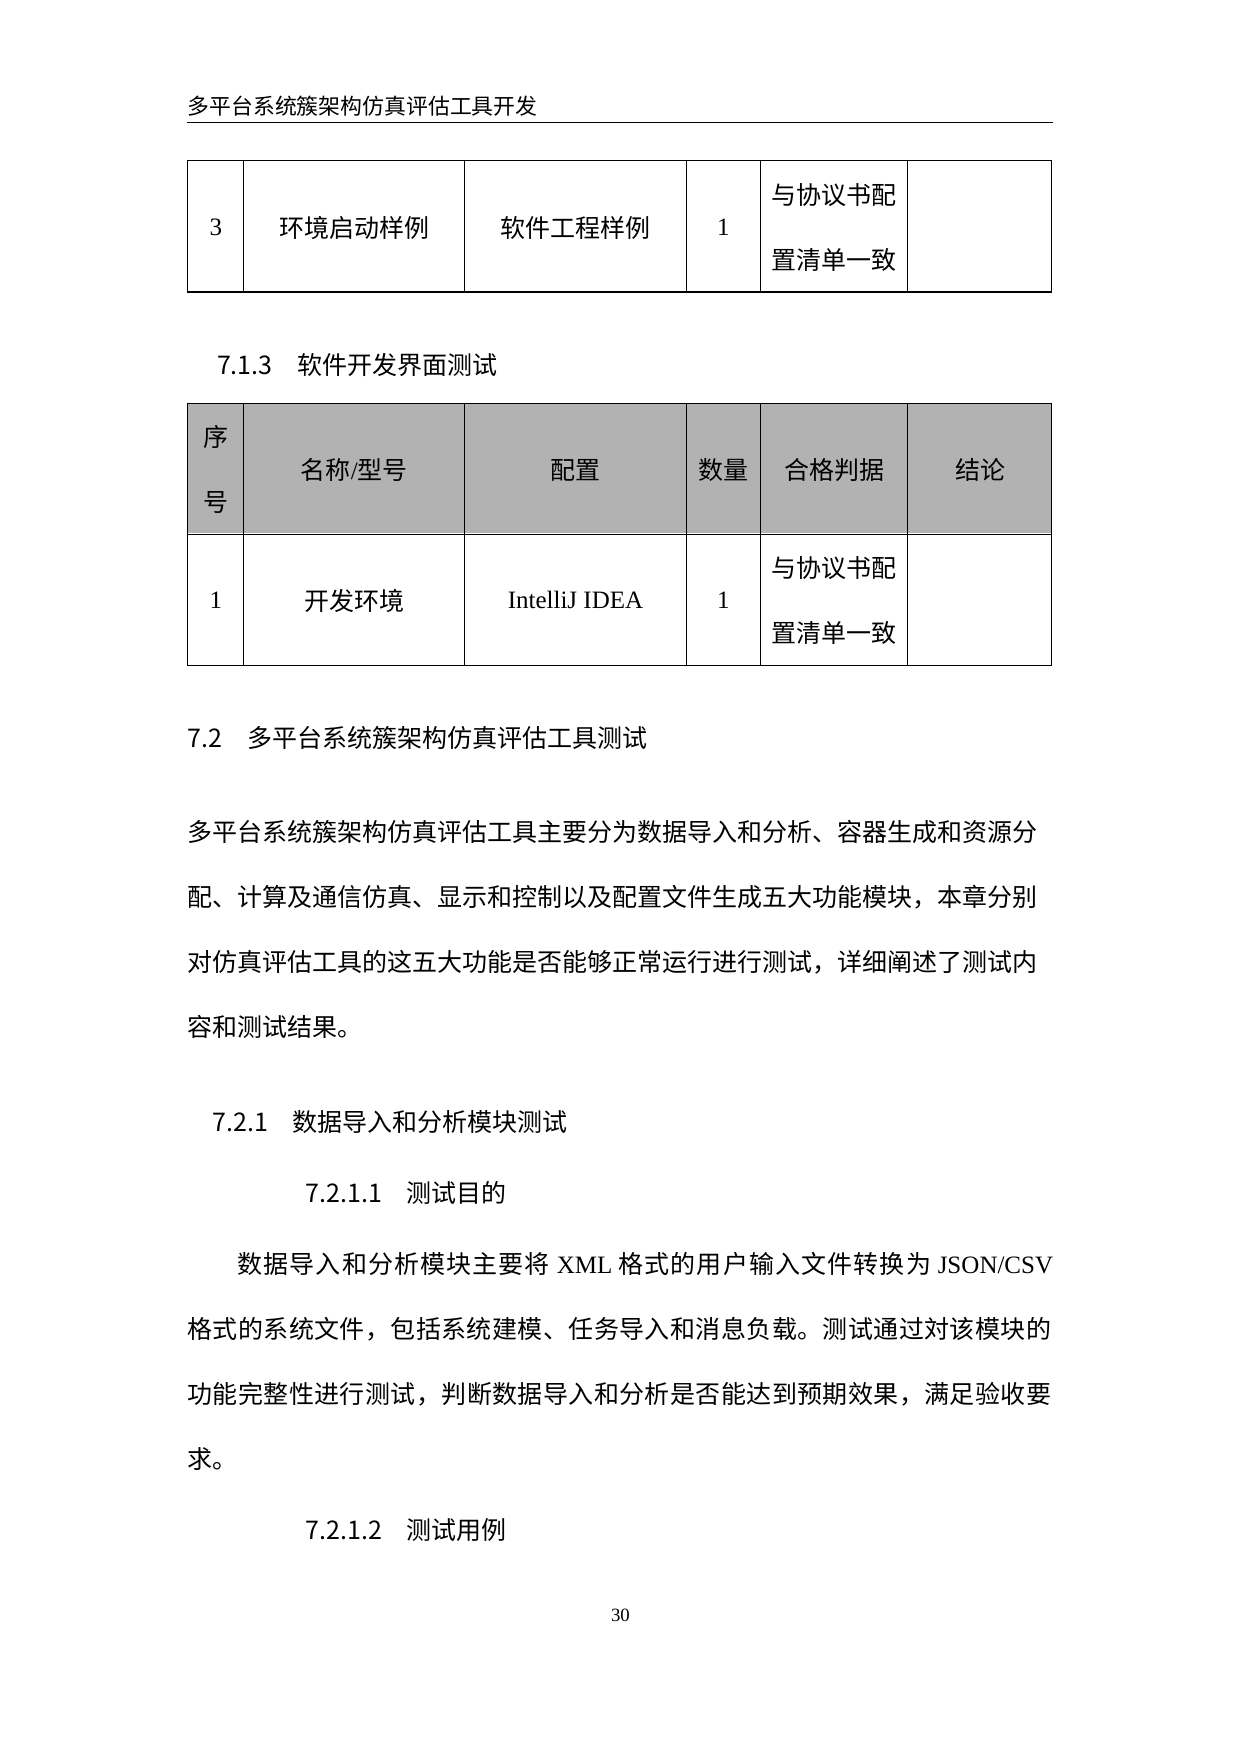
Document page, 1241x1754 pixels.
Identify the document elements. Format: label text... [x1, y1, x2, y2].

table_header 结论 [908, 404, 1051, 533]
table_cell 软件工程样例 [465, 161, 686, 291]
table_cell 3 [188, 161, 243, 291]
table_cell 开发环境 [244, 535, 464, 664]
text 数据导入和分析模块主要将XML格式的用户输入文件转换为JSON/CSV格式的系统文件，包括系统建模、任务导入和消息负载。测试通过対该模块的功能完整性进行测试，判断数据导入和分析是否能达到预期效果，满足验收要求。 [187, 1230, 1053, 1490]
table_header 合格判据 [761, 404, 907, 533]
table_cell 与协议书配置清单一致 [761, 161, 907, 291]
table_header 序号 [188, 404, 243, 533]
list 多平台系统簇架构仿真评估工具测试 [187, 704, 1053, 769]
list 数据导入和分析模块测试 [212, 1088, 1028, 1153]
table_cell [908, 535, 1051, 664]
table_cell [908, 161, 1051, 291]
table_cell 与协议书配置清单一致 [761, 535, 907, 664]
list 测试用例 [305, 1496, 1028, 1561]
table_header 数量 [687, 404, 760, 533]
table_cell 环境启动样例 [244, 161, 464, 291]
list 软件开发界面测试 [217, 331, 1028, 396]
table_cell 1 [687, 535, 760, 664]
list 测试目的 [305, 1159, 1028, 1224]
table_header 配置 [465, 404, 686, 533]
text 多平台系统簇架构仿真评估工具主要分为数据导入和分析、容器生成和资源分配、计算及通信仿真、显示和控制以及配置文件生成五大功能模块，本章分别对仿真评估工具的这五大功能是否能够正常运行进行测试，详细阐述了测试内容和测试结果。 [187, 798, 1053, 1058]
table_header 名称/型号 [244, 404, 464, 533]
table_cell IntelliJ IDEA [465, 535, 686, 664]
table_cell 1 [188, 535, 243, 664]
table_cell 1 [687, 161, 760, 291]
